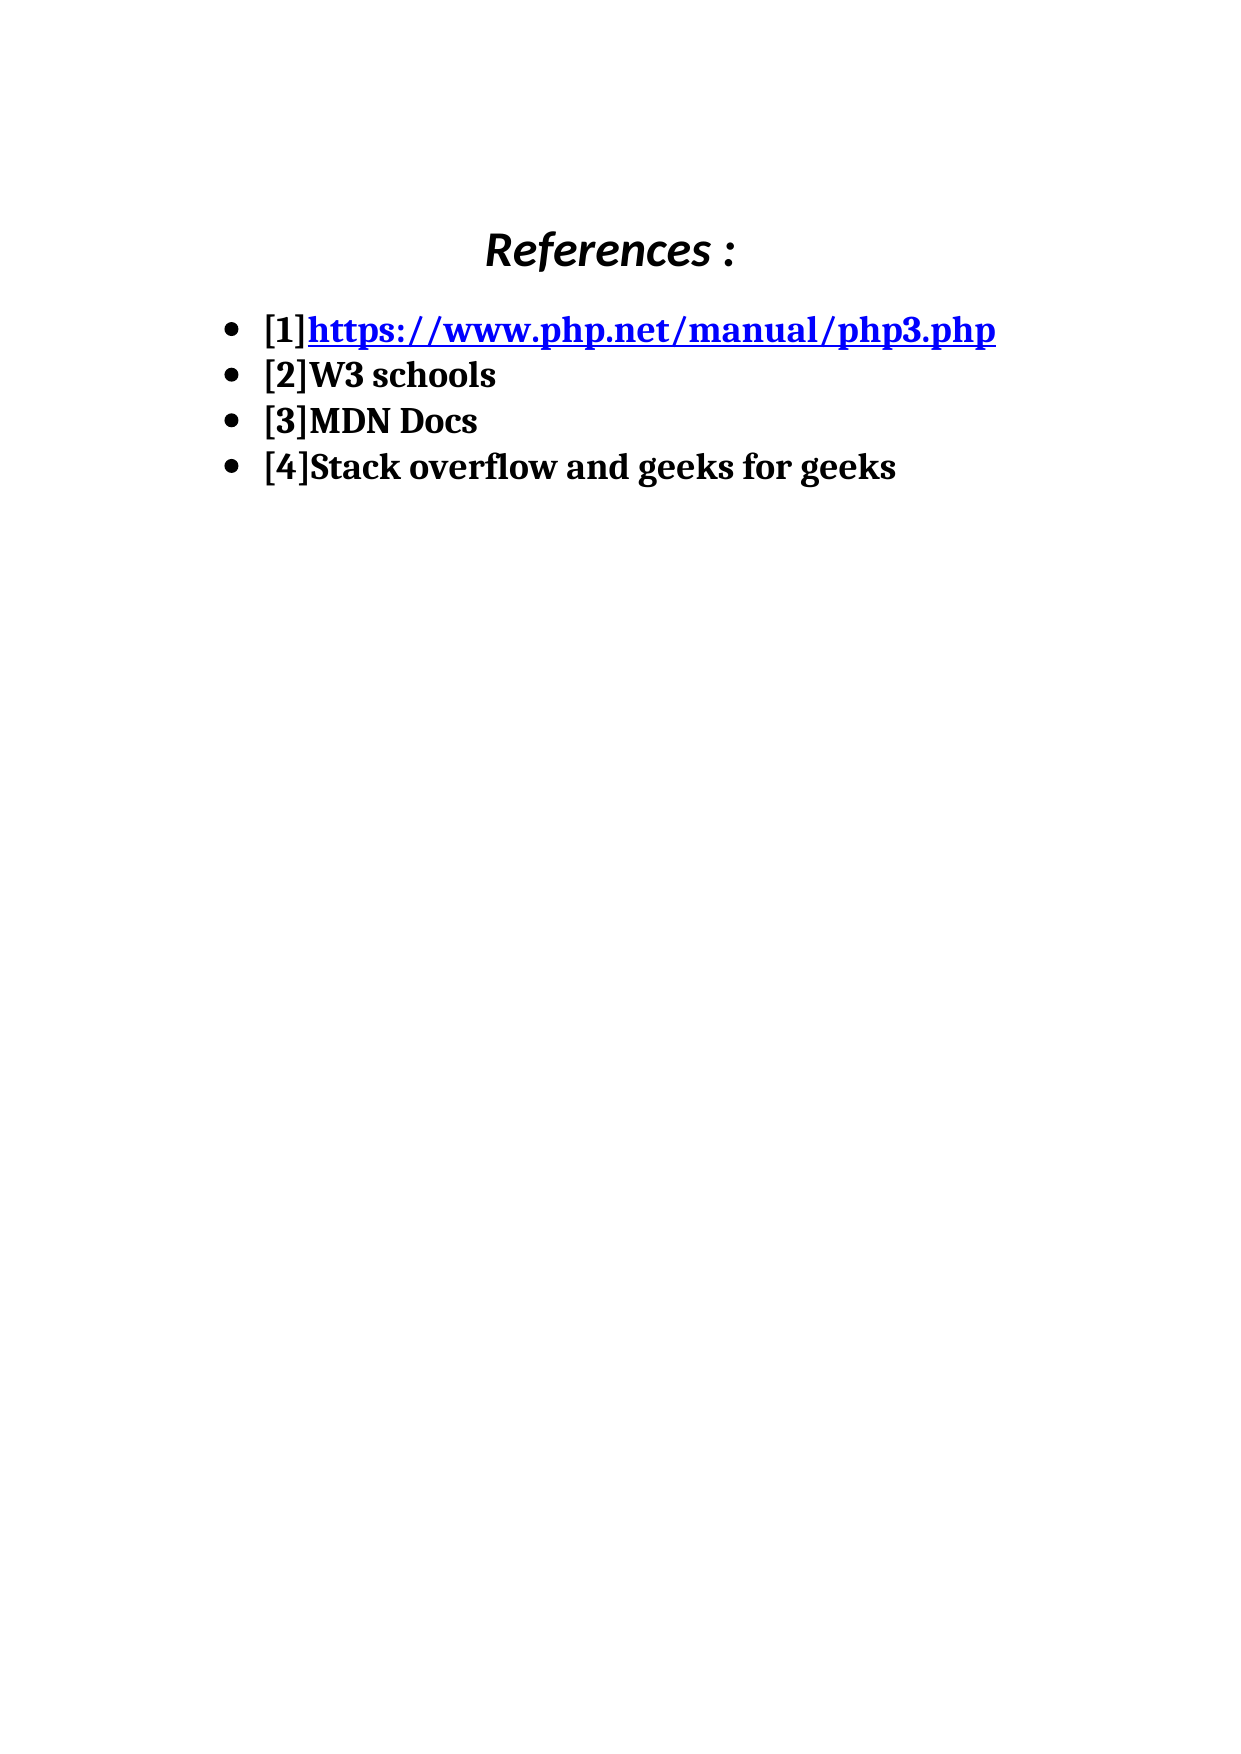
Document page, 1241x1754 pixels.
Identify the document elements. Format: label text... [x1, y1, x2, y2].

list [4]Stack overflow and geeks for geeks [225, 445, 1090, 488]
list [3]MDN Docs [225, 400, 1090, 443]
list [2]W3 schools [225, 354, 1090, 397]
list [1]https://www.php.net/manual/php3.php [225, 308, 1090, 352]
text References : [225, 218, 1090, 279]
